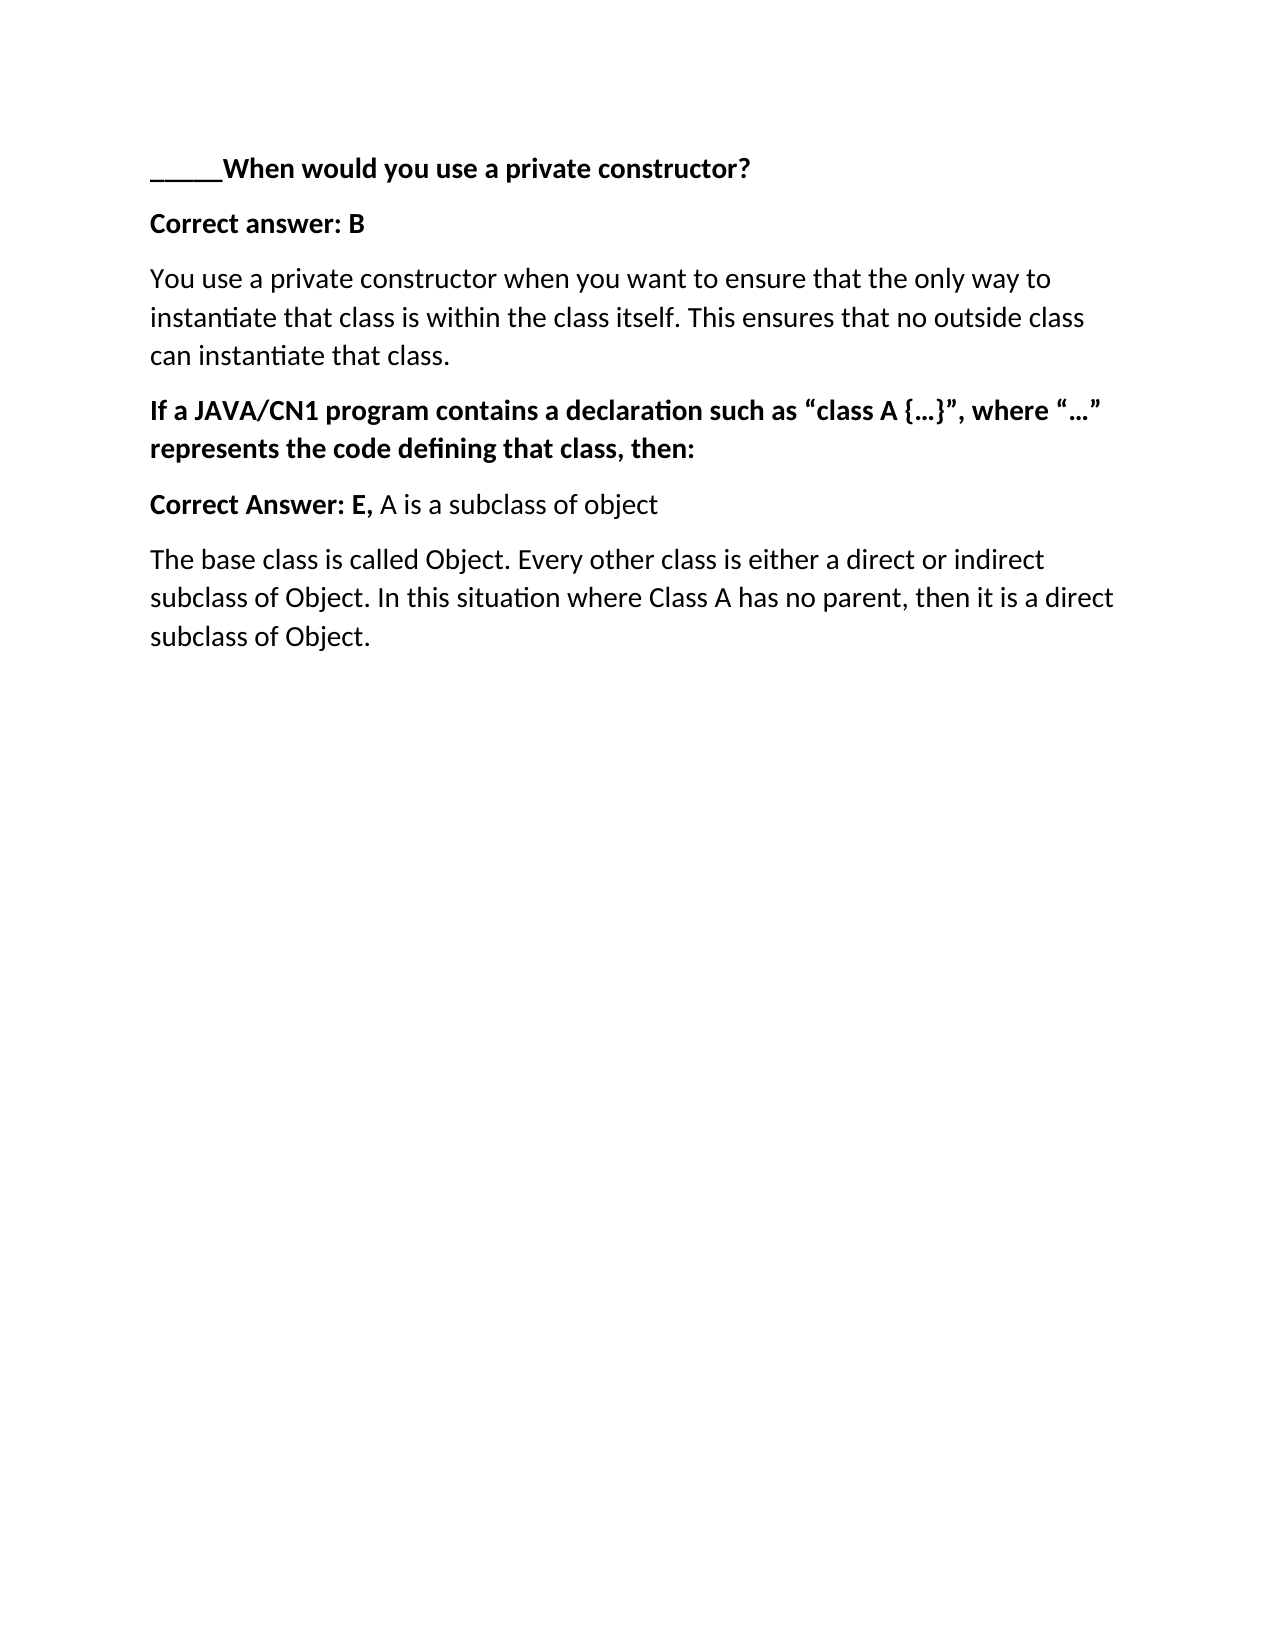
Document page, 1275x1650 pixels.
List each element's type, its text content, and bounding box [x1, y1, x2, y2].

text You use a private constructor when you want to ensure that the only way to instantiate that class is within the class itself. This ensures that no outside class can instantiate that class. [150, 260, 1125, 373]
text If a JAVA/CN1 program contains a declaration such as “class A {…}”, where “…” represents the code defining that class, then: [150, 392, 1125, 466]
text _____When would you use a private constructor? [150, 150, 1125, 186]
text Correct answer: B [150, 205, 1125, 241]
text The base class is called Object. Every other class is either a direct or indirect subclass of Object. In this situation where Class A has no parent, then it is a direct subclass of Object. [150, 541, 1125, 653]
text Correct Answer: E, A is a subclass of object [150, 486, 1125, 521]
